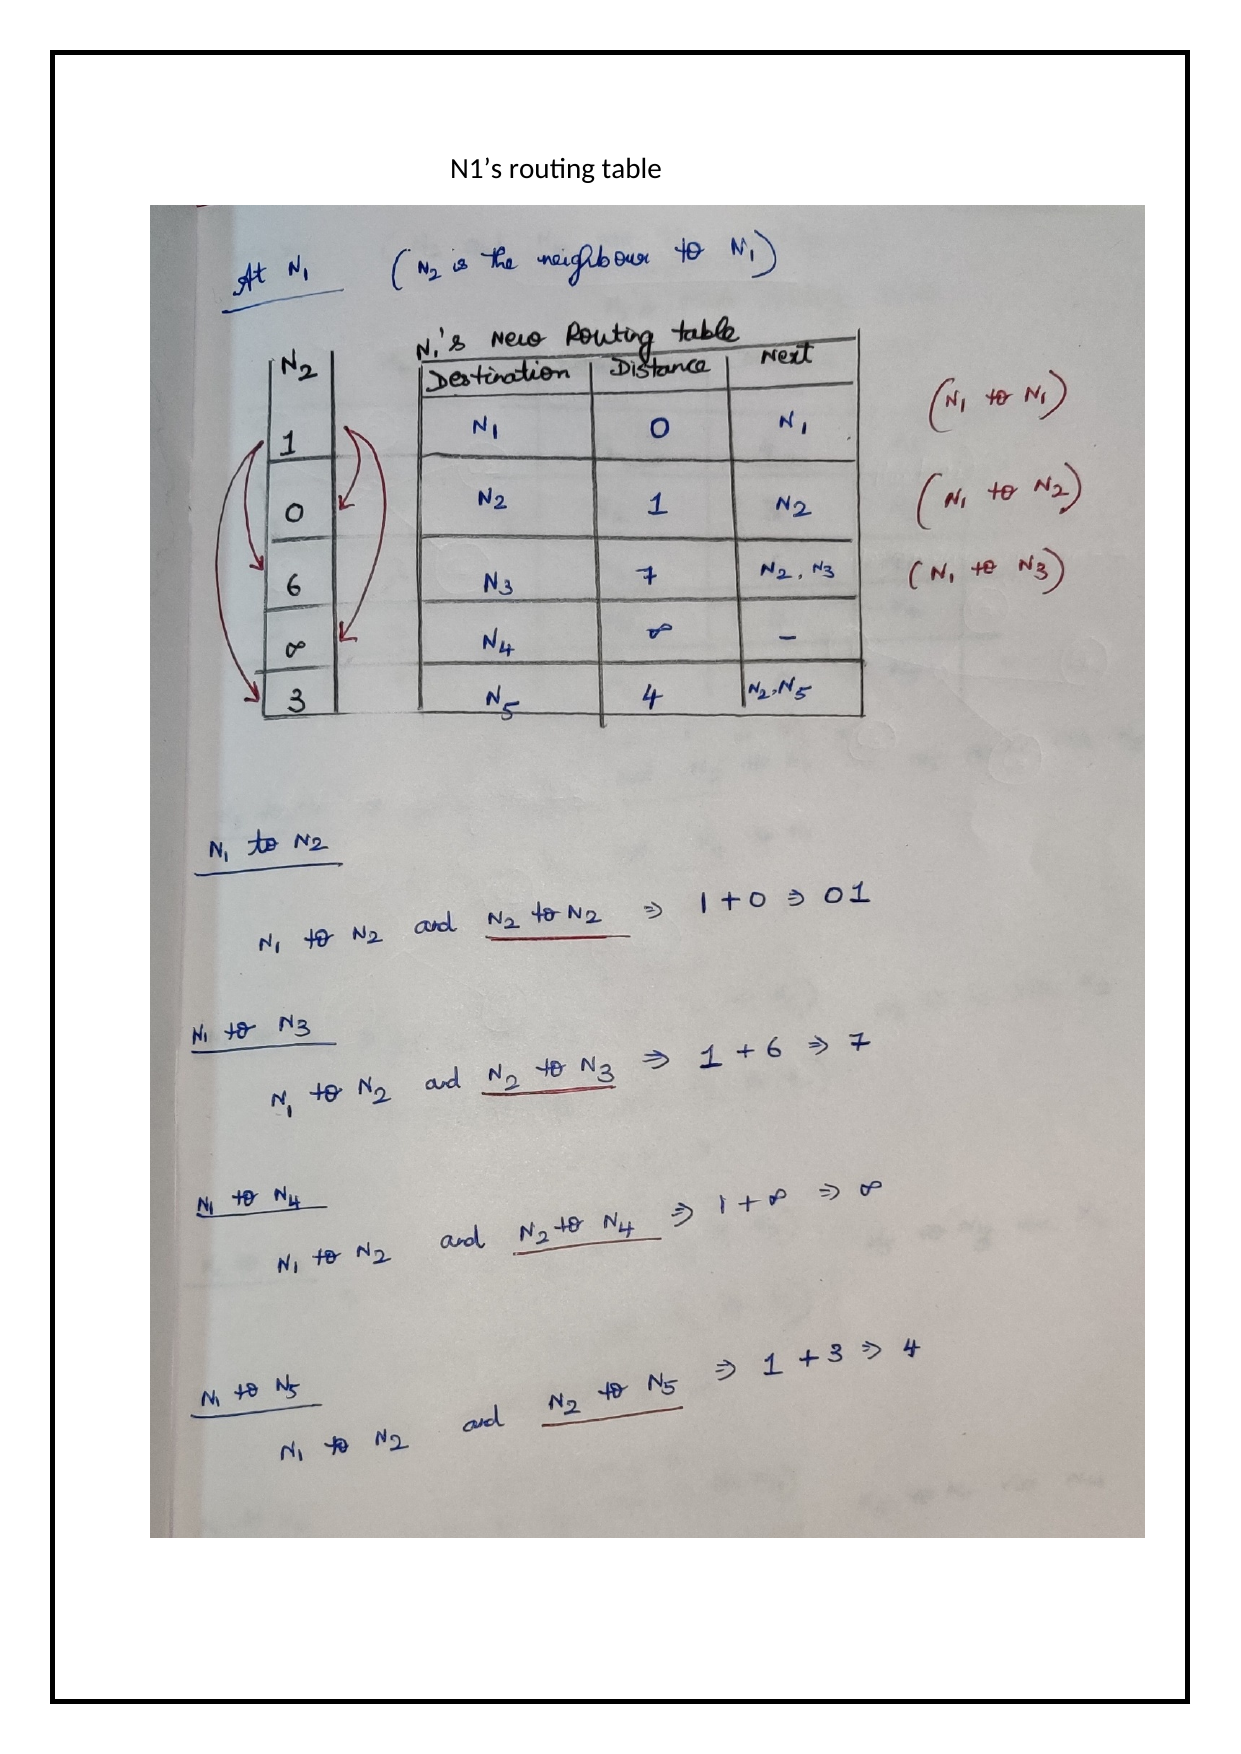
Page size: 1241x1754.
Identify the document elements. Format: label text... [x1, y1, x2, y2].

text N1’s routing table [375, 150, 1090, 186]
picture [150, 205, 1145, 1538]
